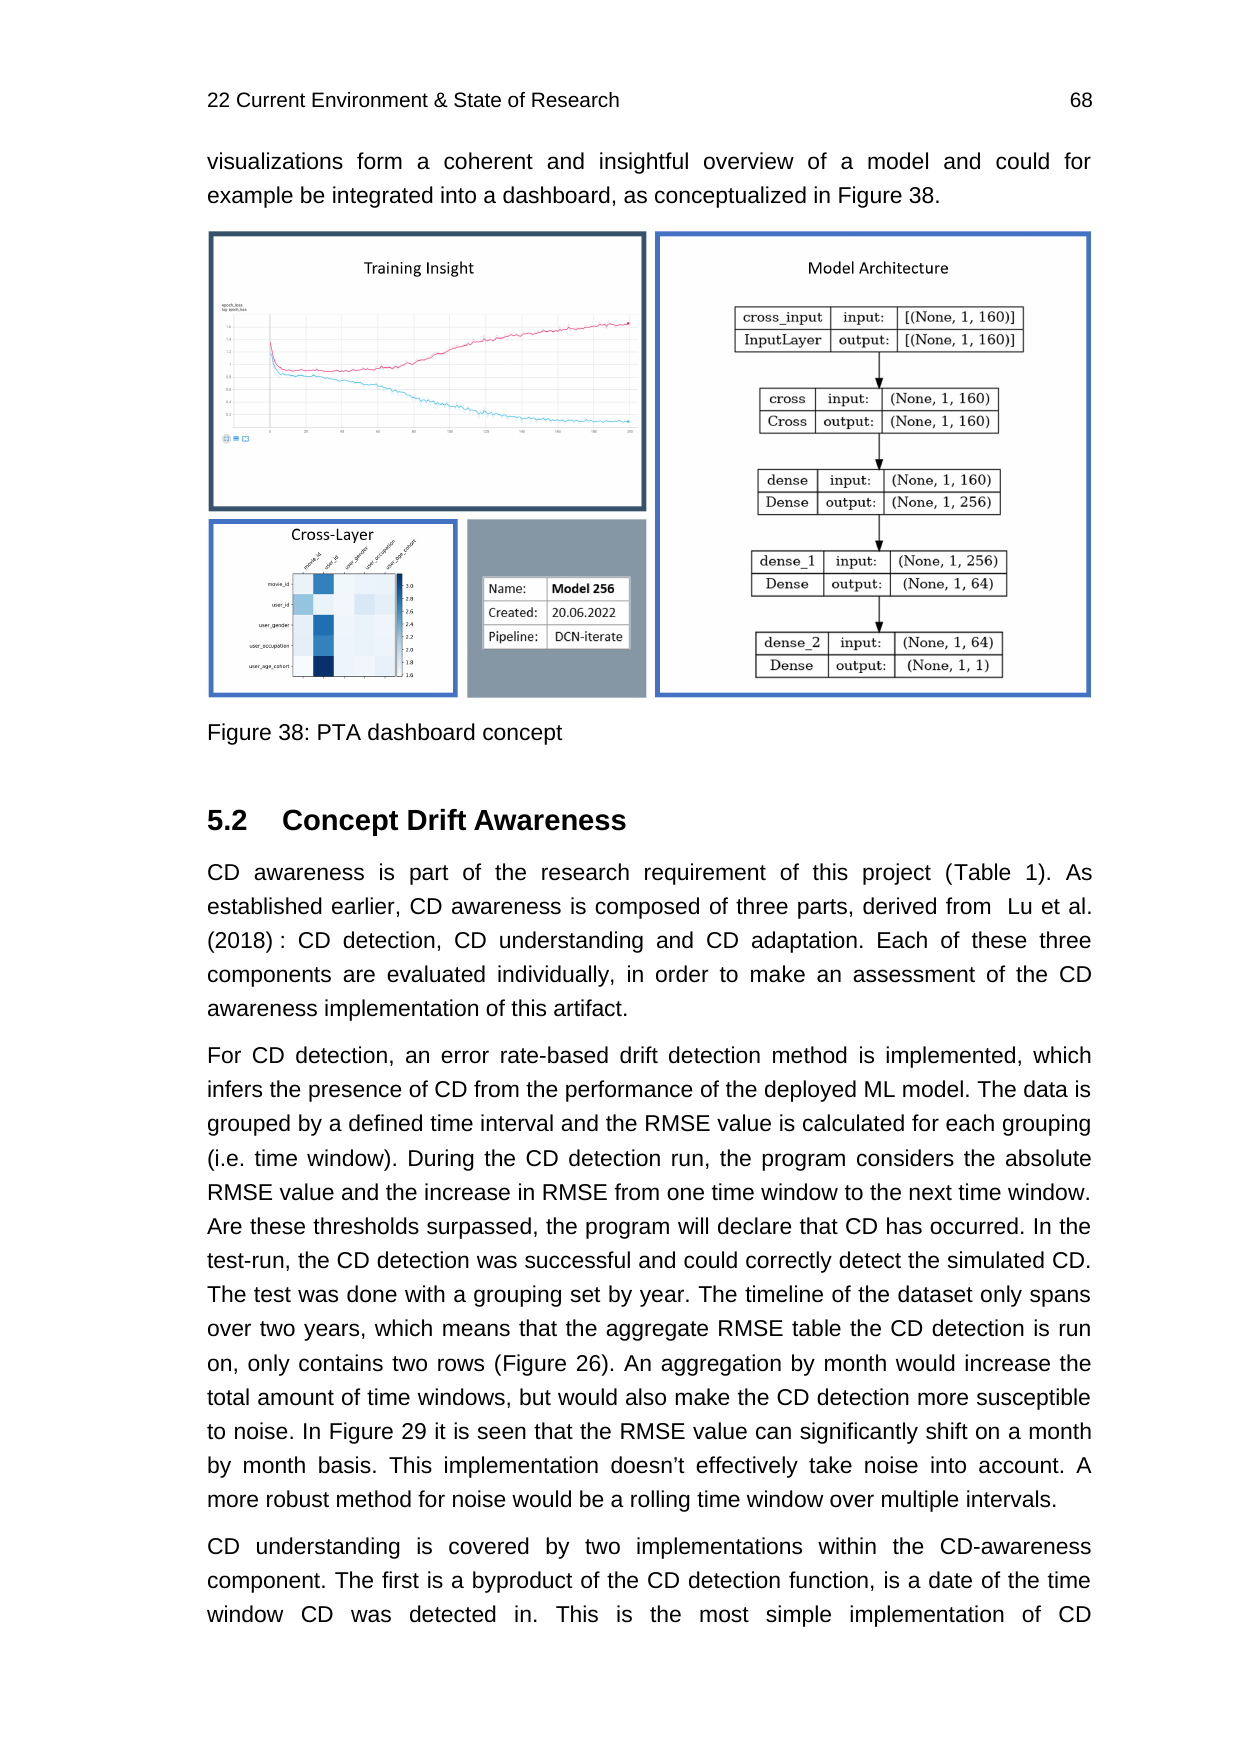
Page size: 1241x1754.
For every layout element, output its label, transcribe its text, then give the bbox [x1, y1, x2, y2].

text CD awareness is part of the research requirement of this project (Table 1). As established earlier, CD awareness is composed of three parts, derived from : CD detection, CD understanding and CD adaptation. Each of these three components are evaluated individually, in order to make an assessment of the CD awareness implementation of this artifact. [207, 859, 1092, 1022]
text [207, 1533, 1092, 1628]
picture [206, 228, 1093, 699]
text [207, 148, 1092, 208]
subtitle Concept Drift Awareness [207, 803, 1092, 836]
